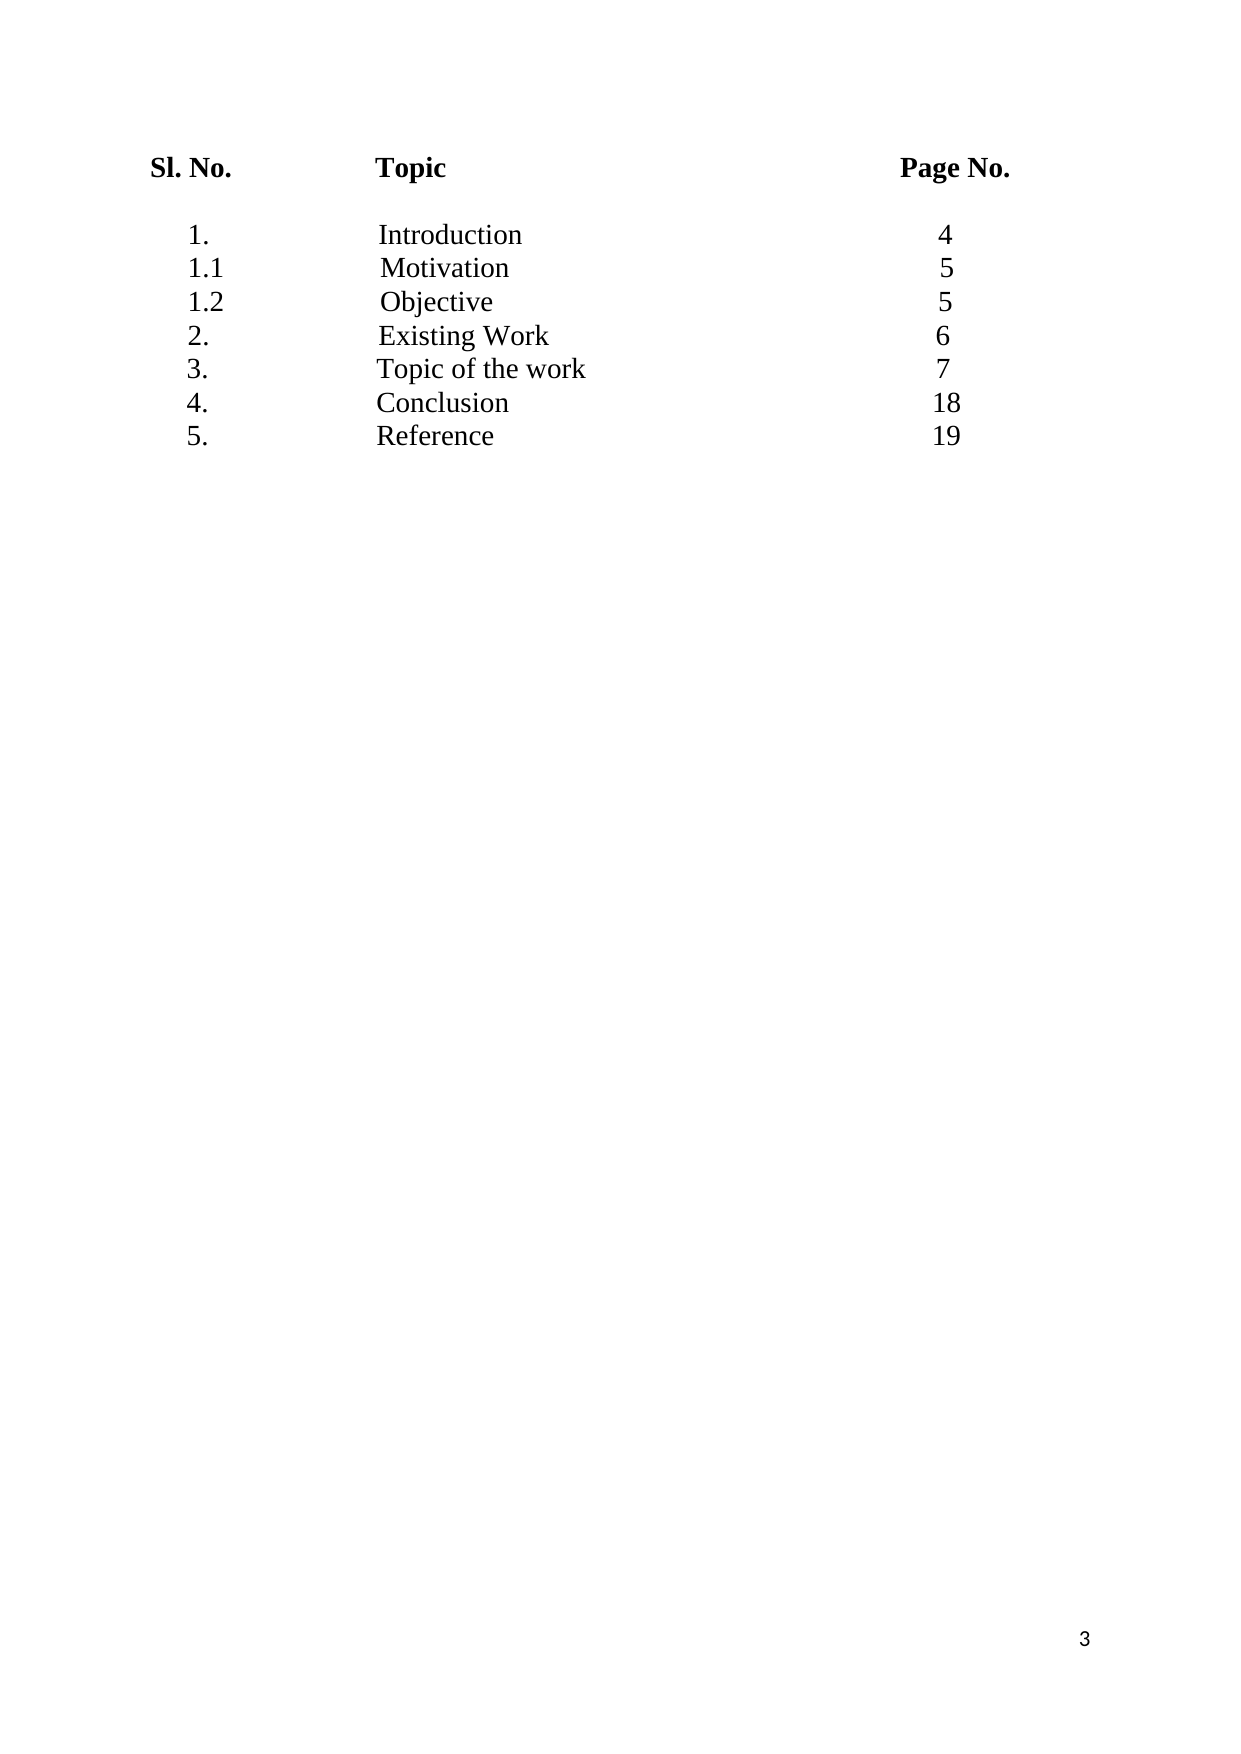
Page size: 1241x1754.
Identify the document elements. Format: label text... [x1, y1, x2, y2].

text 3. Topic of the work 7 [150, 351, 1090, 385]
list Motivation 5 [187, 251, 1090, 284]
list Introduction 4 [187, 217, 1090, 251]
list Existing Work 6 [187, 318, 1090, 351]
text Sl. No. Topic Page No. [150, 150, 1090, 183]
text 5. Reference 19 [150, 418, 1090, 452]
list Objective 5 [187, 284, 1090, 318]
text 4. Conclusion 18 [150, 385, 1090, 418]
